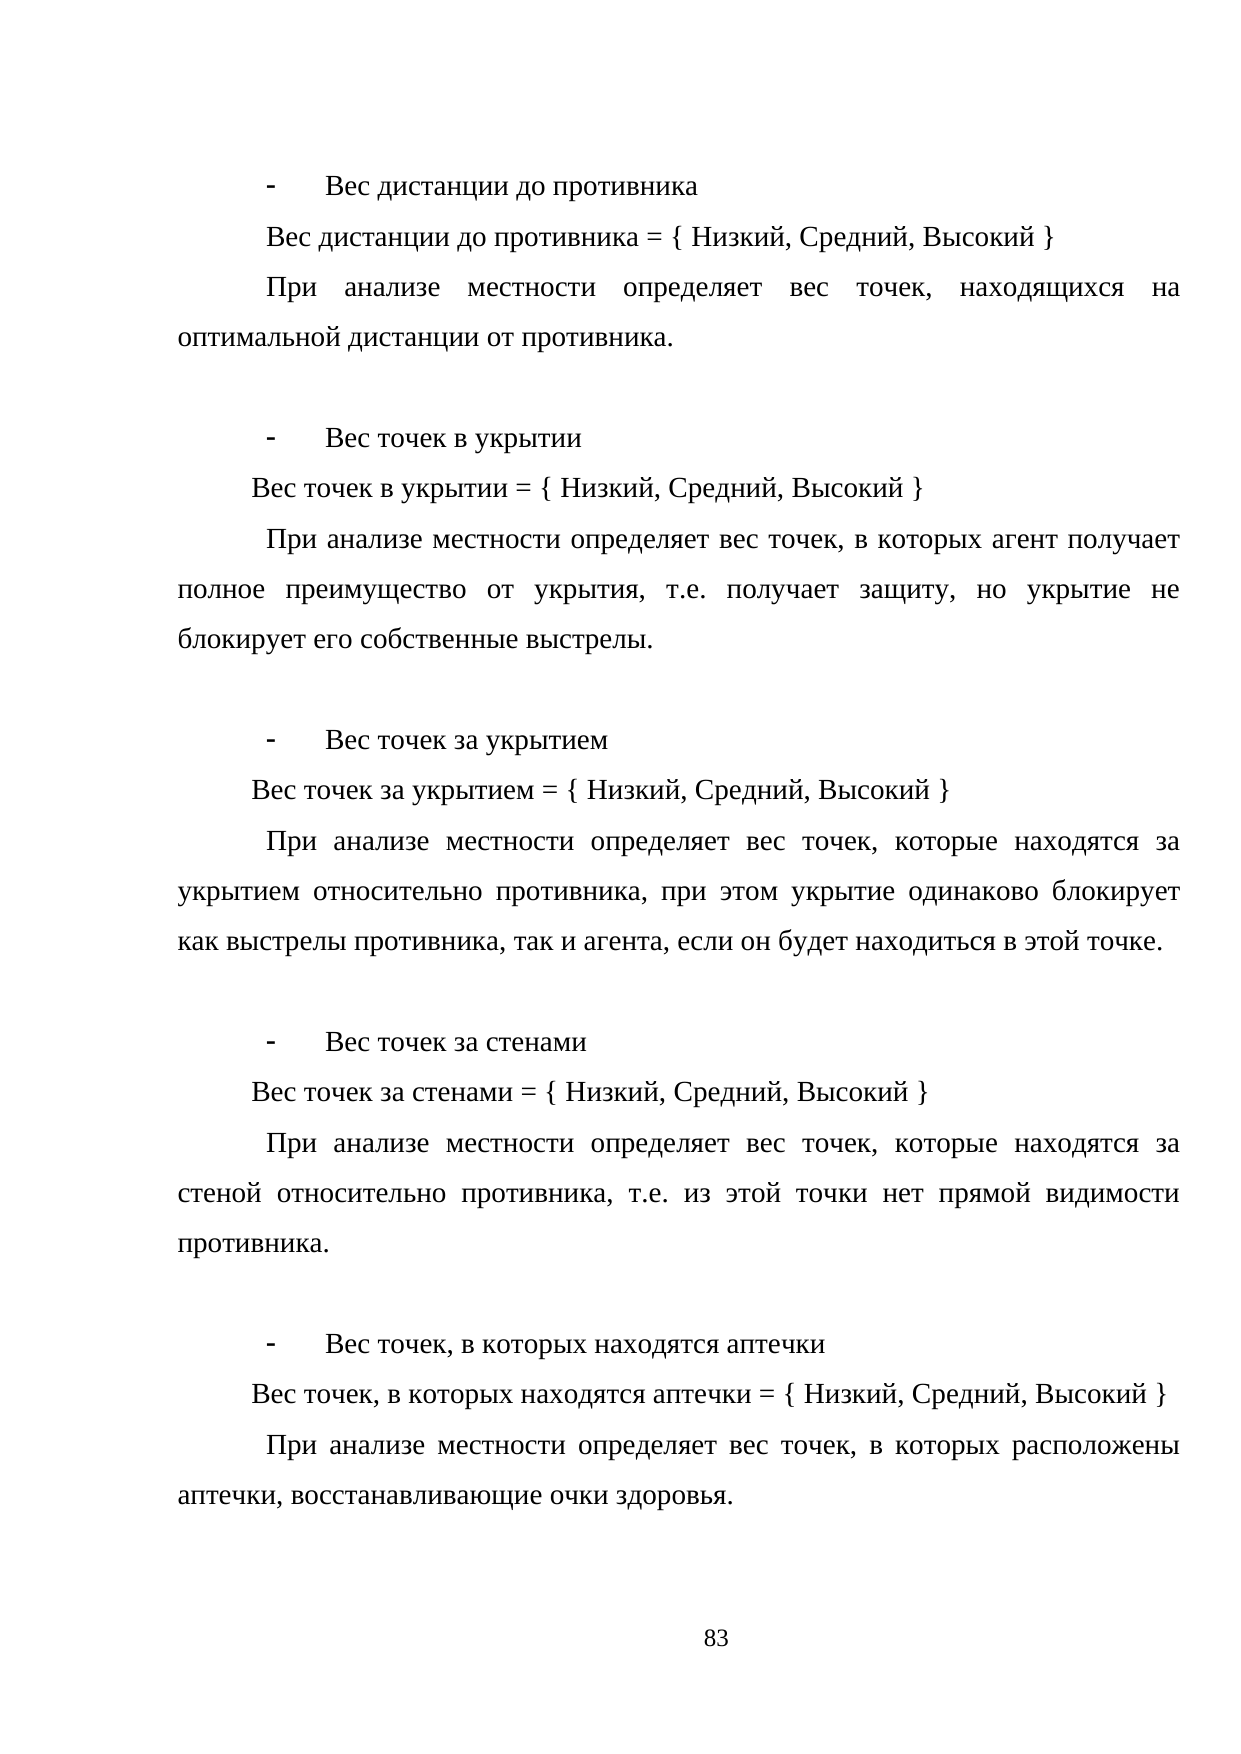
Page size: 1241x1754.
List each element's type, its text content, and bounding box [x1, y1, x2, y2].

subtitle Вес точек, в которых находятся аптечки [177, 1326, 1181, 1360]
text При анализе местности определяет вес точек, которые находятся за укрытием относительно противника, при этом укрытие одинаково блокирует как выстрелы противника, так и агента, если он будет находиться в этой точке. [177, 823, 1181, 957]
text При анализе местности определяет вес точек, в которых агент получает полное преимущество от укрытия, т.е. получает защиту, но укрытие не блокирует его собственные выстрелы. [177, 521, 1181, 655]
subtitle Вес точек в укрытии = { Низкий, Средний, Высокий } [251, 471, 1181, 504]
subtitle Вес точек за укрытием [177, 722, 1181, 756]
subtitle Вес дистанции до противника [177, 168, 1181, 202]
subtitle Вес точек за стенами = { Низкий, Средний, Высокий } [251, 1074, 1181, 1108]
subtitle Вес точек, в которых находятся аптечки = { Низкий, Средний, Высокий } [251, 1376, 1181, 1410]
text При анализе местности определяет вес точек, которые находятся за стеной относительно противника, т.е. из этой точки нет прямой видимости противника. [177, 1125, 1181, 1259]
subtitle Вес точек в укрытии [177, 420, 1181, 454]
text Вес дистанции до противника = { Низкий, Средний, Высокий } [177, 219, 1181, 252]
subtitle Вес точек за стенами [177, 1024, 1181, 1058]
subtitle Вес точек за укрытием = { Низкий, Средний, Высокий } [251, 772, 1181, 806]
text При анализе местности определяет вес точек, в которых расположены аптечки, восстанавливающие очки здоровья. [177, 1427, 1181, 1511]
text При анализе местности определяет вес точек, находящихся на оптимальной дистанции от противника. [177, 269, 1181, 353]
